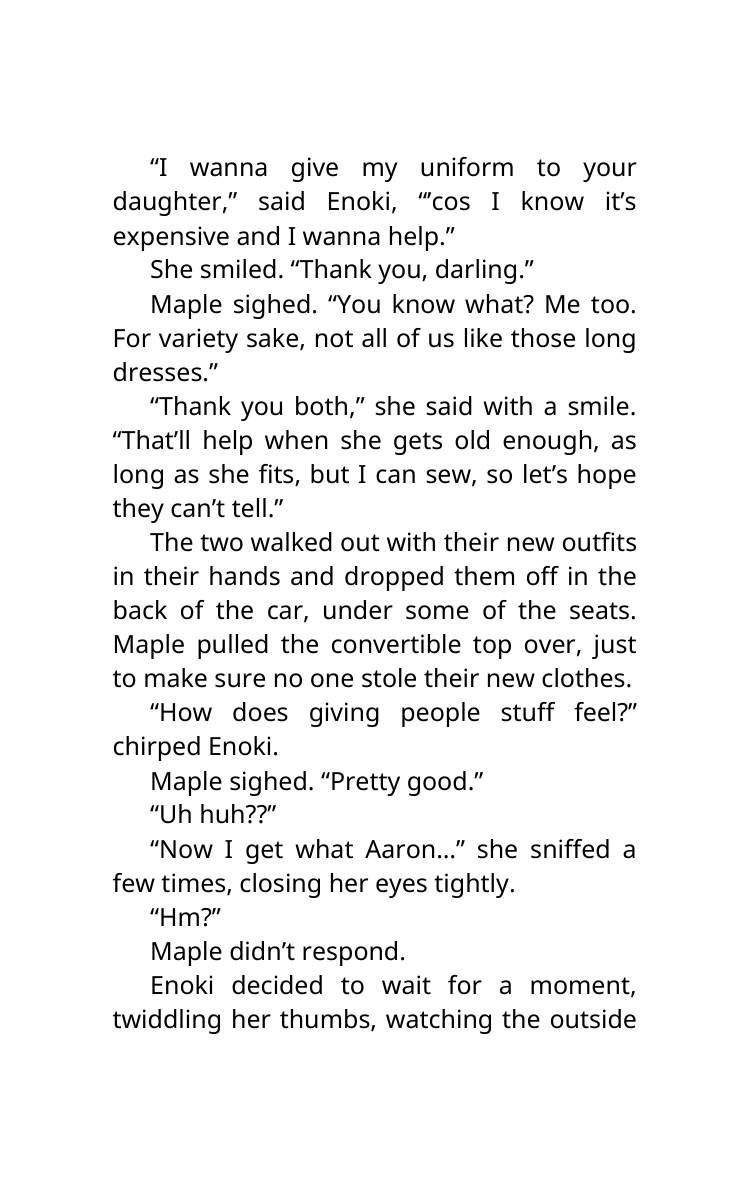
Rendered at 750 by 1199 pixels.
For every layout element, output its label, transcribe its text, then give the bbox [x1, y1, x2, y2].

text “Thank you both,” she said with a smile. “That’ll help when she gets old enough, as long as she fits, but I can sew, so let’s hope they can’t tell.” [112, 388, 637, 525]
text Maple sighed. “You know what? Me too. For variety sake, not all of us like those long dresses.” [112, 286, 637, 388]
text Maple sighed. “Pretty good.” [112, 763, 637, 797]
text “Uh huh??” [112, 797, 637, 831]
text Maple didn’t respond. [112, 933, 637, 967]
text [112, 967, 637, 1036]
text “Hm?” [112, 899, 637, 933]
text She smiled. “Thank you, darling.” [112, 252, 637, 286]
text “I wanna give my uniform to your daughter,” said Enoki, “’cos I know it’s expensive and I wanna help.” [112, 150, 637, 252]
text The two walked out with their new outfits in their hands and dropped them off in the back of the car, under some of the seats. Maple pulled the convertible top over, just to make sure no one stole their new clothes. [112, 525, 637, 695]
text “Now I get what Aaron…” she sniffed a few times, closing her eyes tightly. [112, 831, 637, 899]
text “How does giving people stuff feel?” chirped Enoki. [112, 695, 637, 763]
